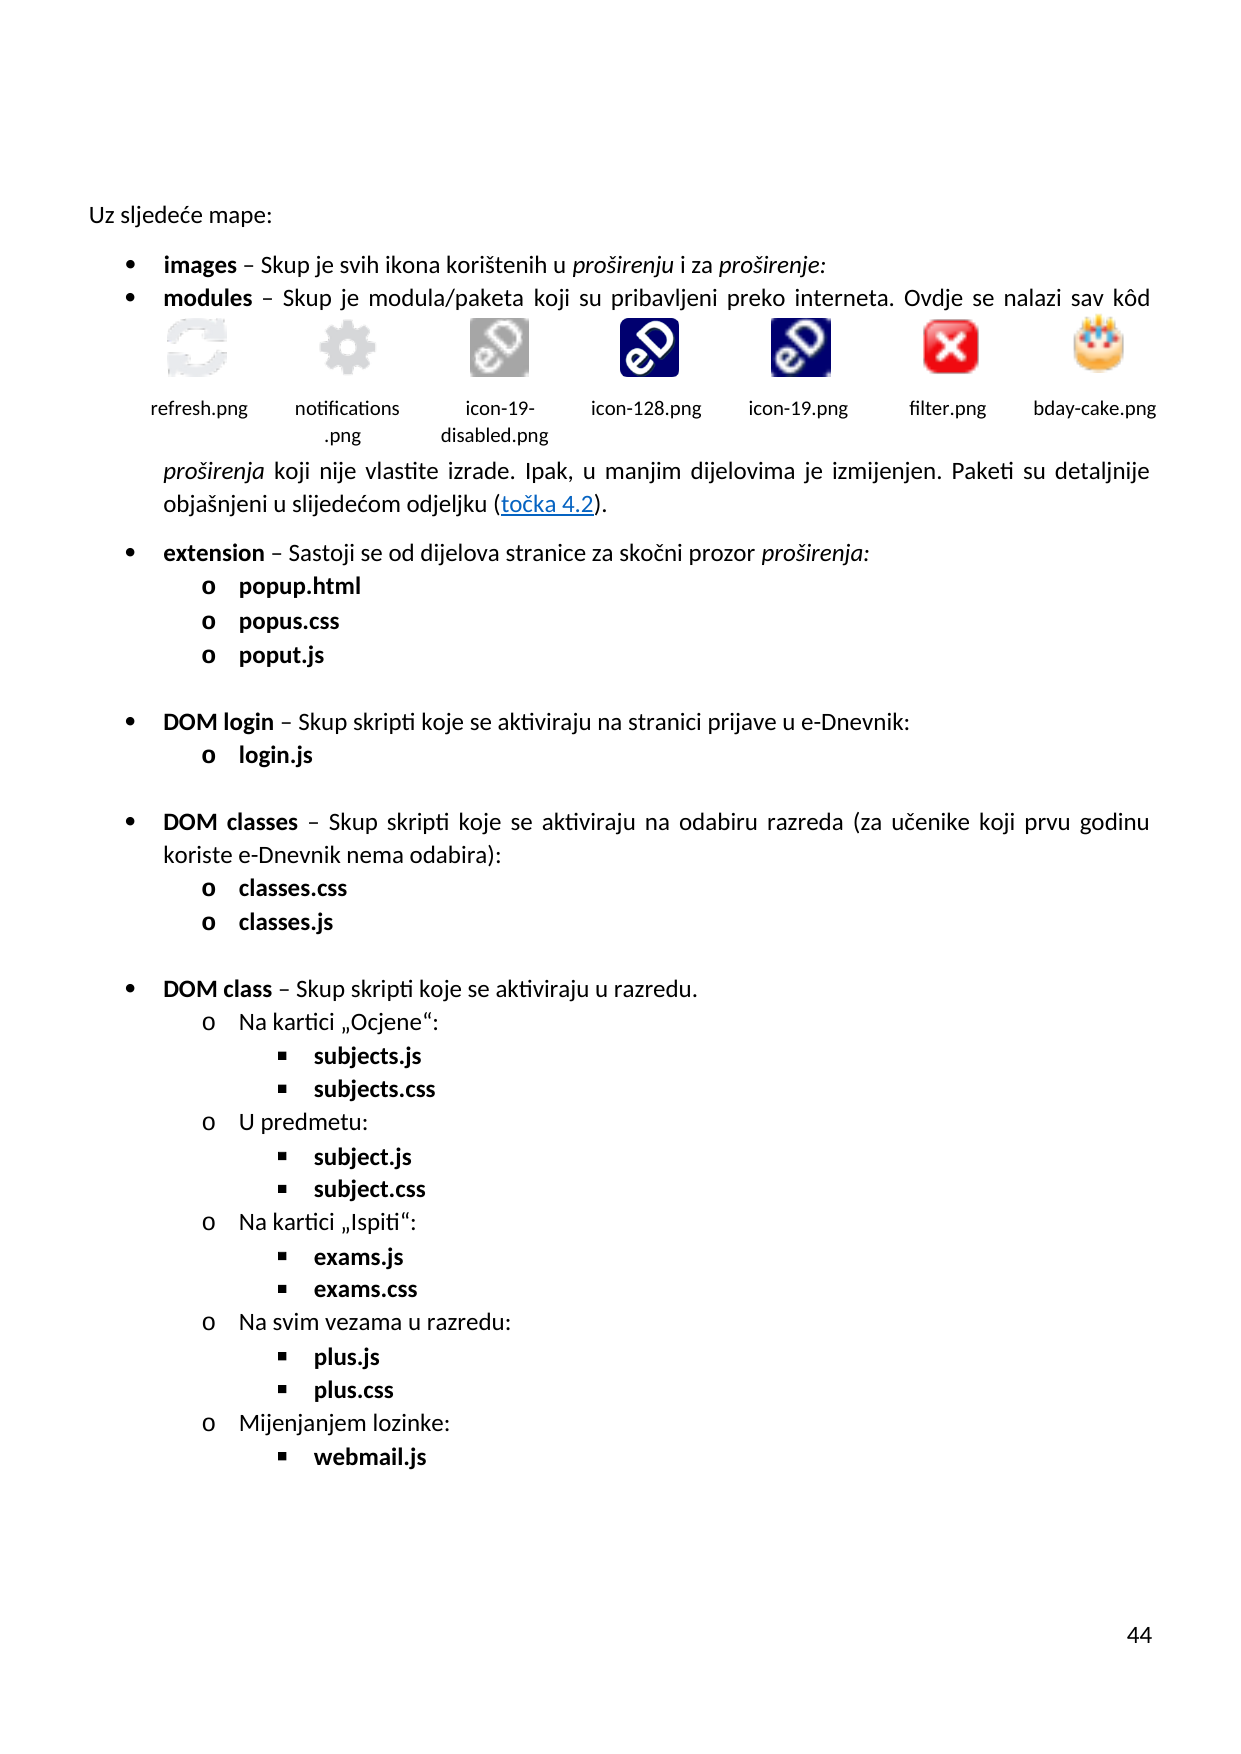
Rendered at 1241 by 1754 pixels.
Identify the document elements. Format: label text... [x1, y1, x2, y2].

list plus.js [276, 1341, 1152, 1371]
list poput.js [201, 639, 1152, 704]
list classes.css [201, 872, 1152, 904]
list webmail.js [276, 1441, 1152, 1471]
list Na kartici „Ocjene“: [201, 1006, 1152, 1038]
list login.js [201, 739, 1152, 804]
list classes.js [201, 906, 1152, 971]
list U predmetu: [201, 1106, 1152, 1138]
list DOM class – Skup skripti koje se aktiviraju u razredu. [126, 973, 1152, 1004]
picture [470, 318, 529, 377]
text Uz sljedeće mape: [89, 199, 1152, 230]
list exams.css [276, 1274, 1152, 1304]
list subjects.js [276, 1041, 1152, 1071]
list Na svim vezama u razredu: [201, 1307, 1152, 1338]
list modules – Skup je modula/paketa koji su pribavljeni preko interneta. Ovdje se nalazi sav kôd proširenja koji nije vlastite izrade. Ipak, u manjim dijelovima je izmijenjen. Paketi su detaljnije objašnjeni u slijedećom odjeljku (točka 4.2). [126, 456, 1152, 518]
list DOM login – Skup skripti koje se aktiviraju na stranici prijave u e-Dnevnik: [126, 706, 1152, 737]
list images – Skup je svih ikona korištenih u proširenju i za proširenje: [126, 249, 1152, 280]
list Mijenjanjem lozinke: [201, 1407, 1152, 1438]
list modules – Skup je modula/paketa koji su pribavljeni preko interneta. Ovdje se nalazi sav kôd proširenja koji nije vlastite izrade. Ipak, u manjim dijelovima je izmijenjen. Paketi su detaljnije objašnjeni u slijedećom odjeljku (točka 4.2). [126, 282, 1152, 387]
picture [771, 318, 831, 377]
list subject.css [276, 1173, 1152, 1204]
list plus.css [276, 1374, 1152, 1404]
picture [922, 318, 982, 377]
list subject.js [276, 1141, 1152, 1171]
list extension – Sastoji se od dijelova stranice za skočni prozor proširenja: [126, 538, 1152, 568]
picture [167, 318, 227, 377]
list popup.html [201, 571, 1152, 602]
list popus.css [201, 605, 1152, 637]
list exams.js [276, 1241, 1152, 1271]
list Na kartici „Ispiti“: [201, 1206, 1152, 1238]
picture [620, 318, 679, 377]
list subjects.css [276, 1073, 1152, 1104]
list DOM classes – Skup skripti koje se aktiviraju na odabiru razreda (za učenike koji prvu godinu koriste e-Dnevnik nema odabira): [126, 806, 1152, 869]
picture [1070, 313, 1129, 373]
picture [318, 318, 378, 377]
